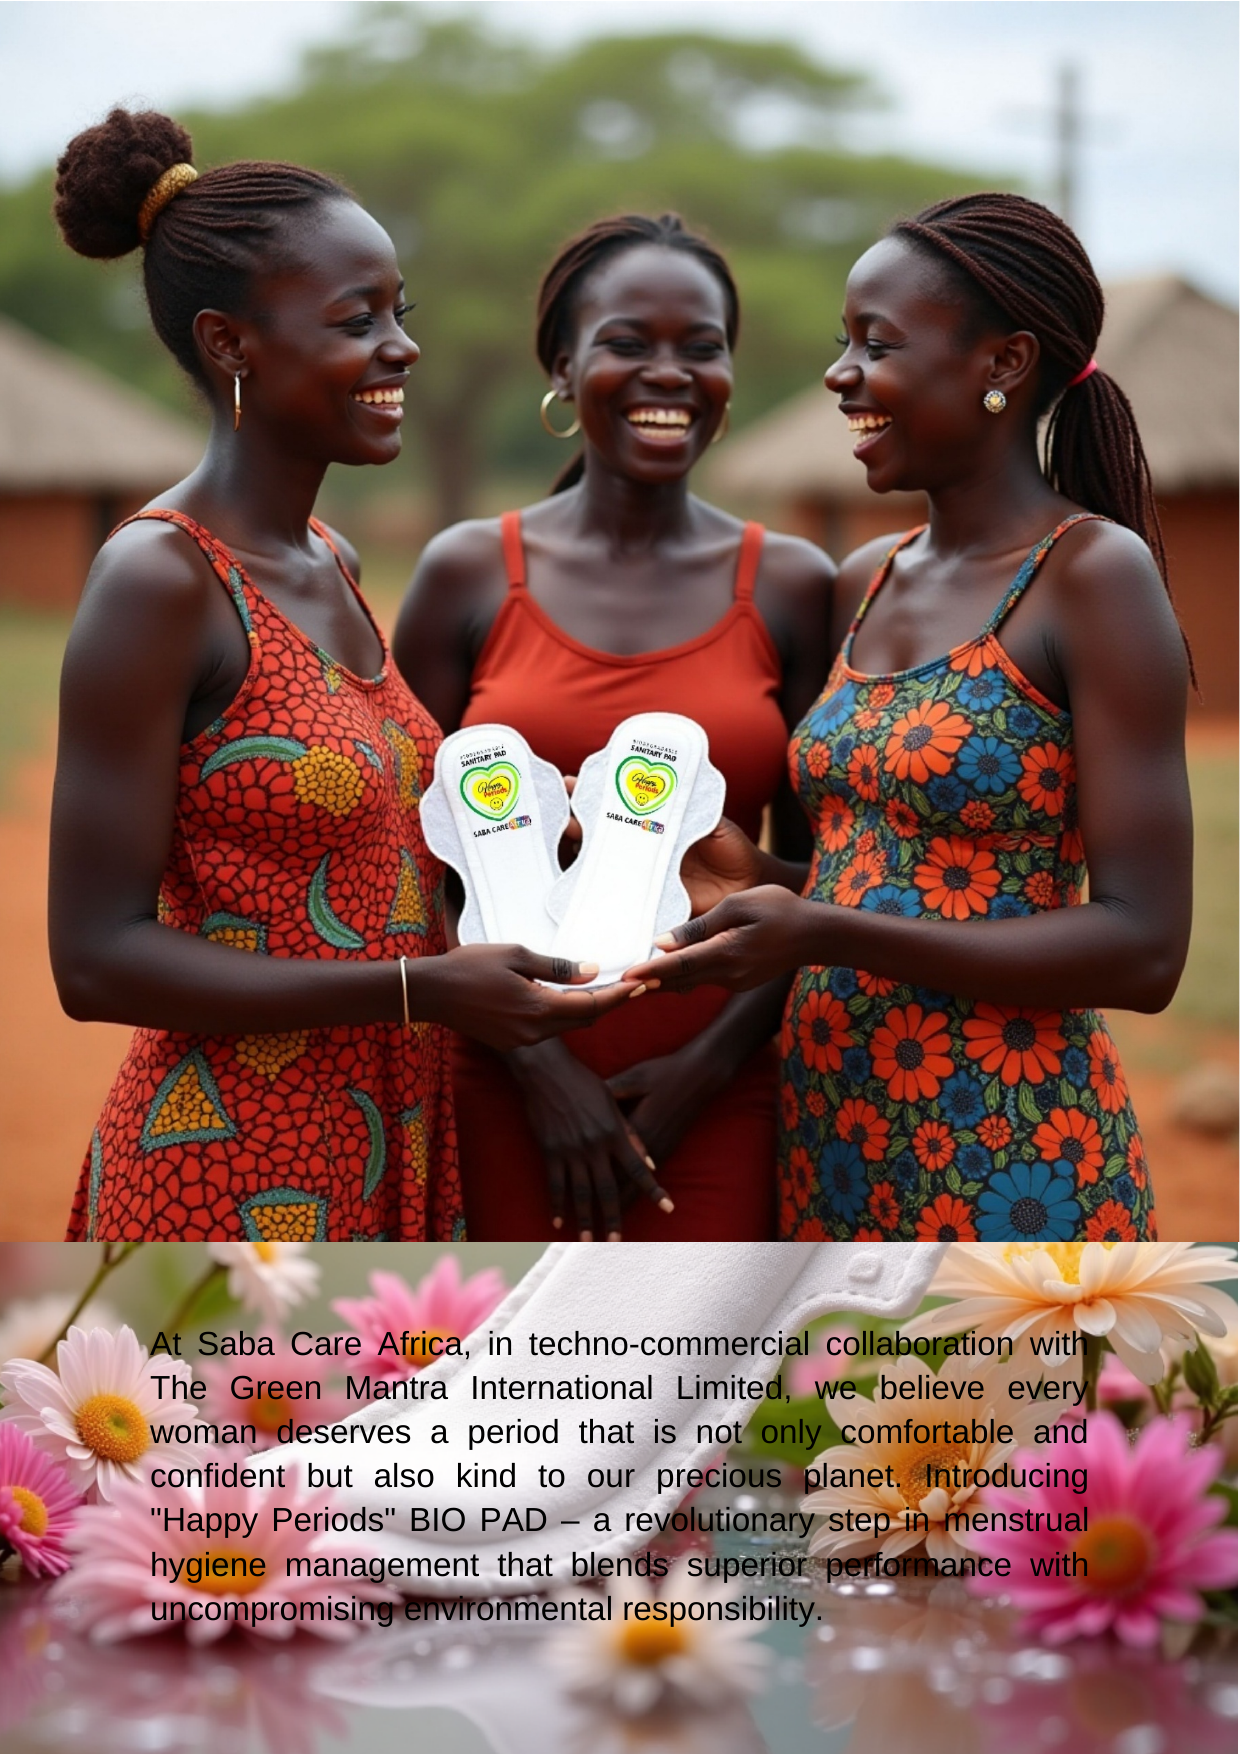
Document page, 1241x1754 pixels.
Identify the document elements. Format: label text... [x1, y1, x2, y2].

picture [0, 1, 1240, 1754]
text At Saba Care Africa, in techno-commercial collaboration with The Green Mantra International Limited, we believe every woman deserves a period that is not only comfortable and confident but also kind to our precious planet. Introducing "Happy Periods" BIO PAD – a revolutionary step in menstrual hygiene management that blends superior performance with uncompromising environmental responsibility. [150, 1324, 1090, 1627]
